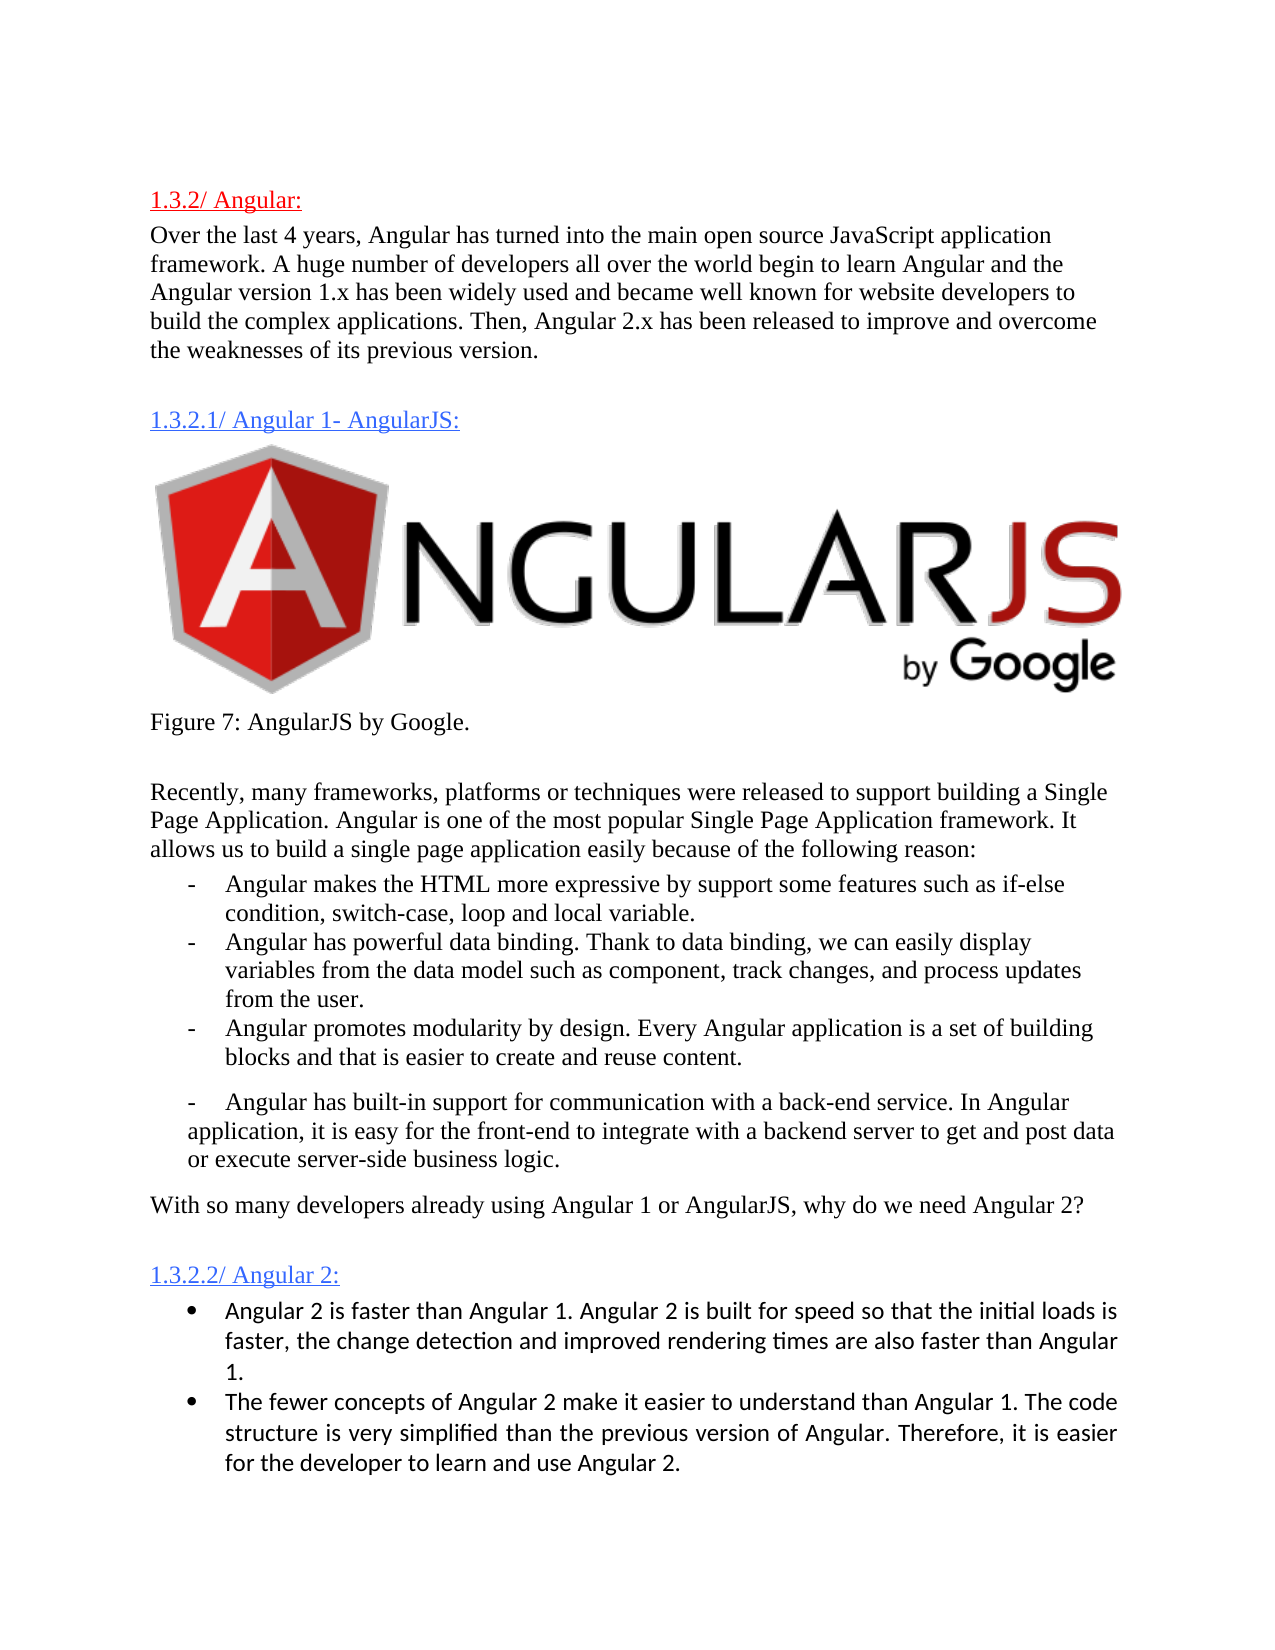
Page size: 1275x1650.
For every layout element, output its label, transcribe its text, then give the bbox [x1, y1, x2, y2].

list Angular makes the HTML more expressive by support some features such as if-else condition, switch-case, loop and local variable. [187, 869, 1125, 927]
list Angular promotes modularity by design. Every Angular application is a set of building blocks and that is easier to create and reuse content. [187, 1013, 1125, 1070]
text Recently, many frameworks, platforms or techniques were released to support building a Single Page Application. Angular is one of the most popular Single Page Application framework. It allows us to build a single page application easily because of the following reason: [150, 777, 1125, 863]
text 1.3.2.2/ Angular 2: [150, 1260, 1125, 1289]
list The fewer concepts of Angular 2 make it easier to understand than Angular 1. The code structure is very simplified than the previous version of Angular. Therefore, it is easier for the developer to learn and use Angular 2. [187, 1387, 1120, 1478]
picture [150, 440, 1125, 701]
list Angular has powerful data binding. Thank to data binding, we can easily display variables from the data model such as component, track changes, and process updates from the user. [187, 927, 1125, 1013]
text 1.3.2/ Angular: [150, 185, 1125, 214]
text Over the last 4 years, Angular has turned into the main open source JavaScript application framework. A huge number of developers all over the world begin to learn Angular and the Angular version 1.x has been widely used and became well known for website developers to build the complex applications. Then, Angular 2.x has been released to improve and overcome the weaknesses of its previous version. [150, 220, 1125, 364]
text With so many developers already using Angular 1 or AngularJS, why do we need Angular 2? [150, 1190, 1125, 1219]
text Figure 7: AngularJS by Google. [150, 707, 1125, 735]
list Angular 2 is faster than Angular 1. Angular 2 is built for speed so that the initial loads is faster, the change detection and improved rendering times are also faster than Angular 1. [187, 1295, 1120, 1387]
text - Angular has built-in support for communication with a back-end service. In Angular application, it is easy for the front-end to integrate with a backend server to get and post data or execute server-side business logic. [187, 1087, 1125, 1173]
text 1.3.2.1/ Angular 1- AngularJS: [150, 405, 1125, 434]
